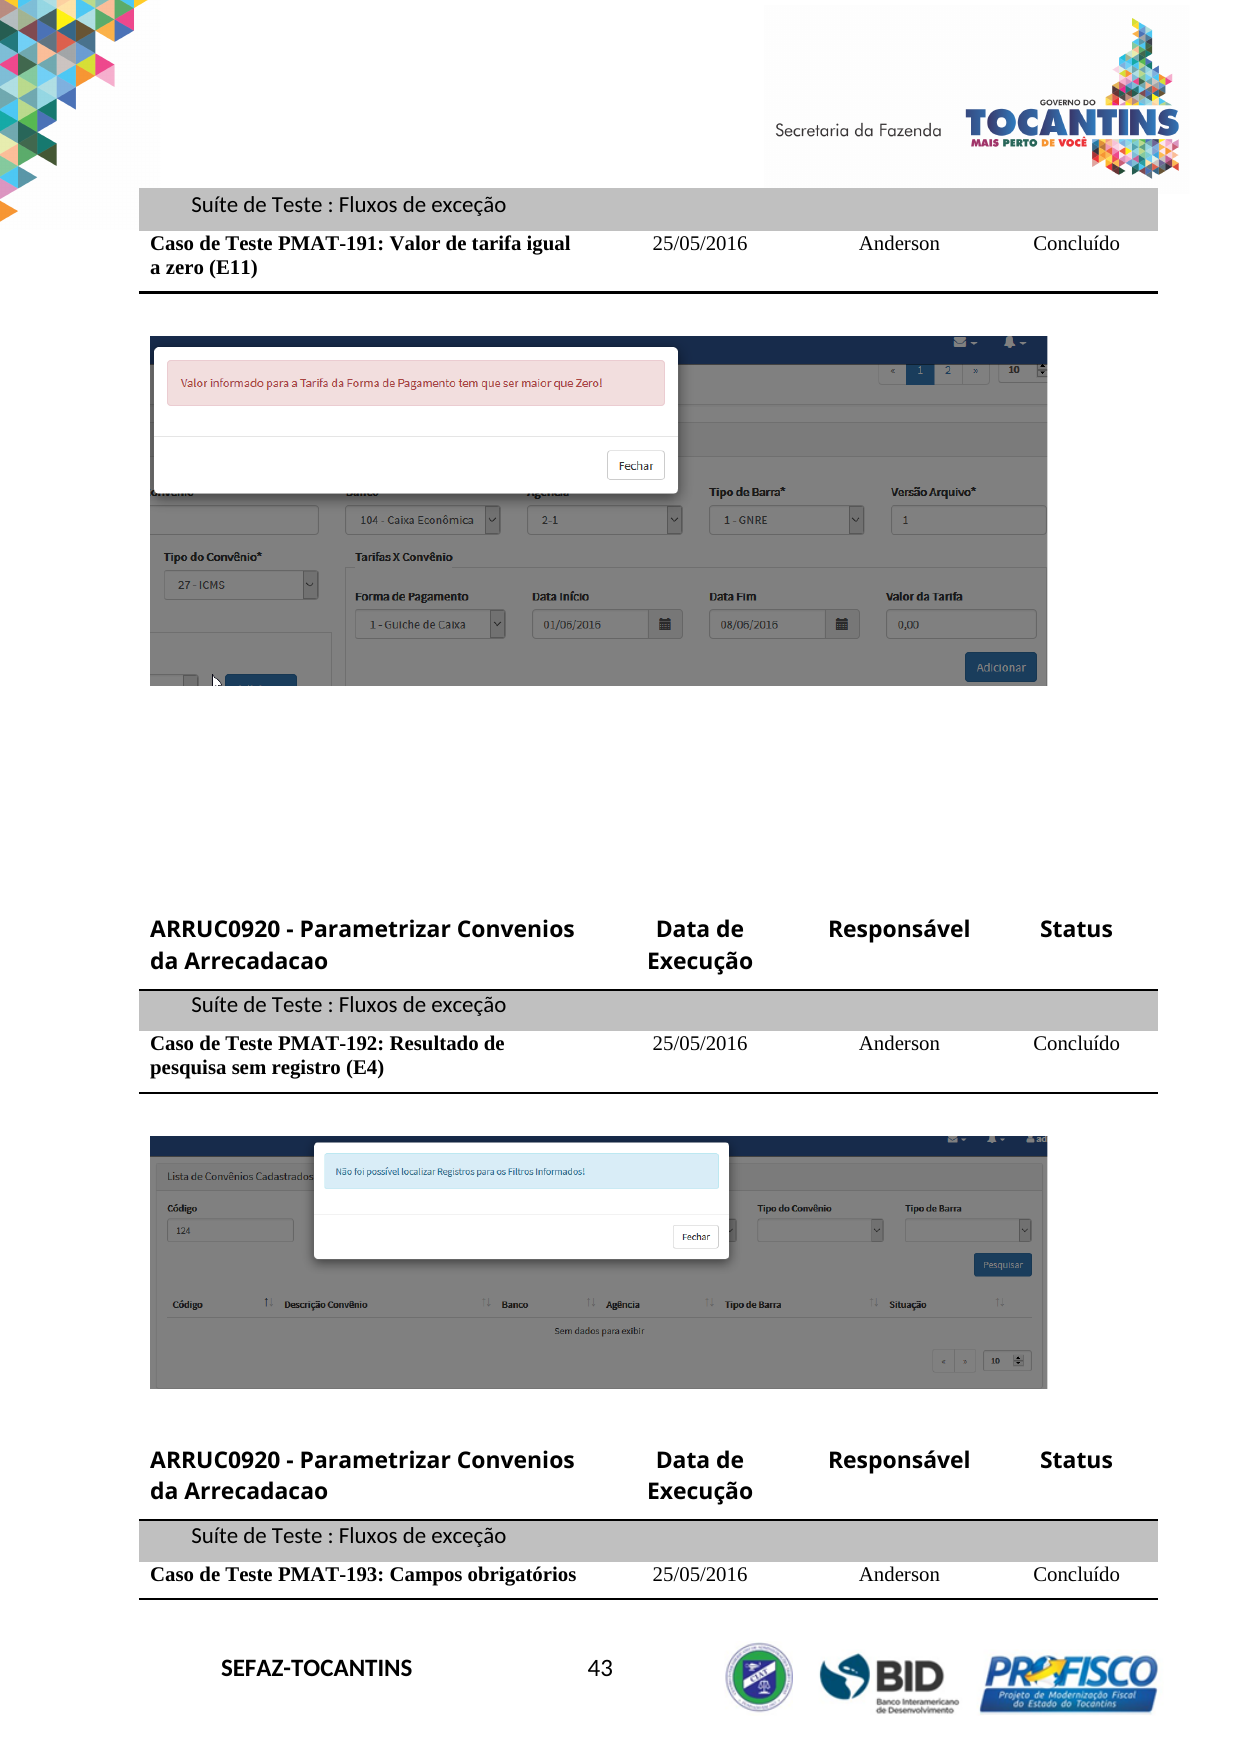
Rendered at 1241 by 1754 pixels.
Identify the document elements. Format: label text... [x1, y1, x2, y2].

table_cell Suíte de Teste : Fluxos de exceção [139, 1521, 1158, 1562]
table_cell Anderson [803, 1031, 995, 1092]
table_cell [139, 1562, 596, 1598]
table_cell Concluído [995, 1031, 1158, 1092]
picture [150, 1136, 1048, 1389]
table_cell 25/05/2016 [596, 1031, 803, 1092]
table_cell 25/05/2016 [596, 1562, 803, 1598]
table_cell 25/05/2016 [596, 231, 803, 291]
table_header ARRUC0920 - Parametrizar Convenios da Arrecadacao [139, 914, 596, 988]
table_header Responsável [803, 1444, 995, 1519]
table_cell Concluído [995, 1562, 1158, 1598]
table_cell Anderson [803, 1562, 995, 1598]
table_cell Caso de Teste PMAT-192: Resultado de pesquisa sem registro (E4) [139, 1031, 596, 1092]
table_header Data de Execução [596, 1444, 803, 1519]
picture [763, 5, 1190, 194]
table_cell Suíte de Teste : Fluxos de exceção [139, 991, 1158, 1031]
table_cell Caso de Teste PMAT-191: Valor de tarifa igual a zero (E11) [139, 231, 596, 291]
table_header ARRUC0920 - Parametrizar Convenios da Arrecadacao [139, 1444, 596, 1519]
picture [723, 1641, 1164, 1716]
table_header Responsável [803, 914, 995, 988]
picture [0, 0, 161, 230]
table_header Status [995, 1444, 1158, 1519]
table_cell Suíte de Teste : Fluxos de exceção [139, 188, 1158, 231]
picture [150, 336, 1048, 686]
table_cell Anderson [803, 231, 995, 291]
table_cell Concluído [995, 231, 1158, 291]
table_header Data de Execução [596, 914, 803, 988]
table_header Status [995, 914, 1158, 988]
